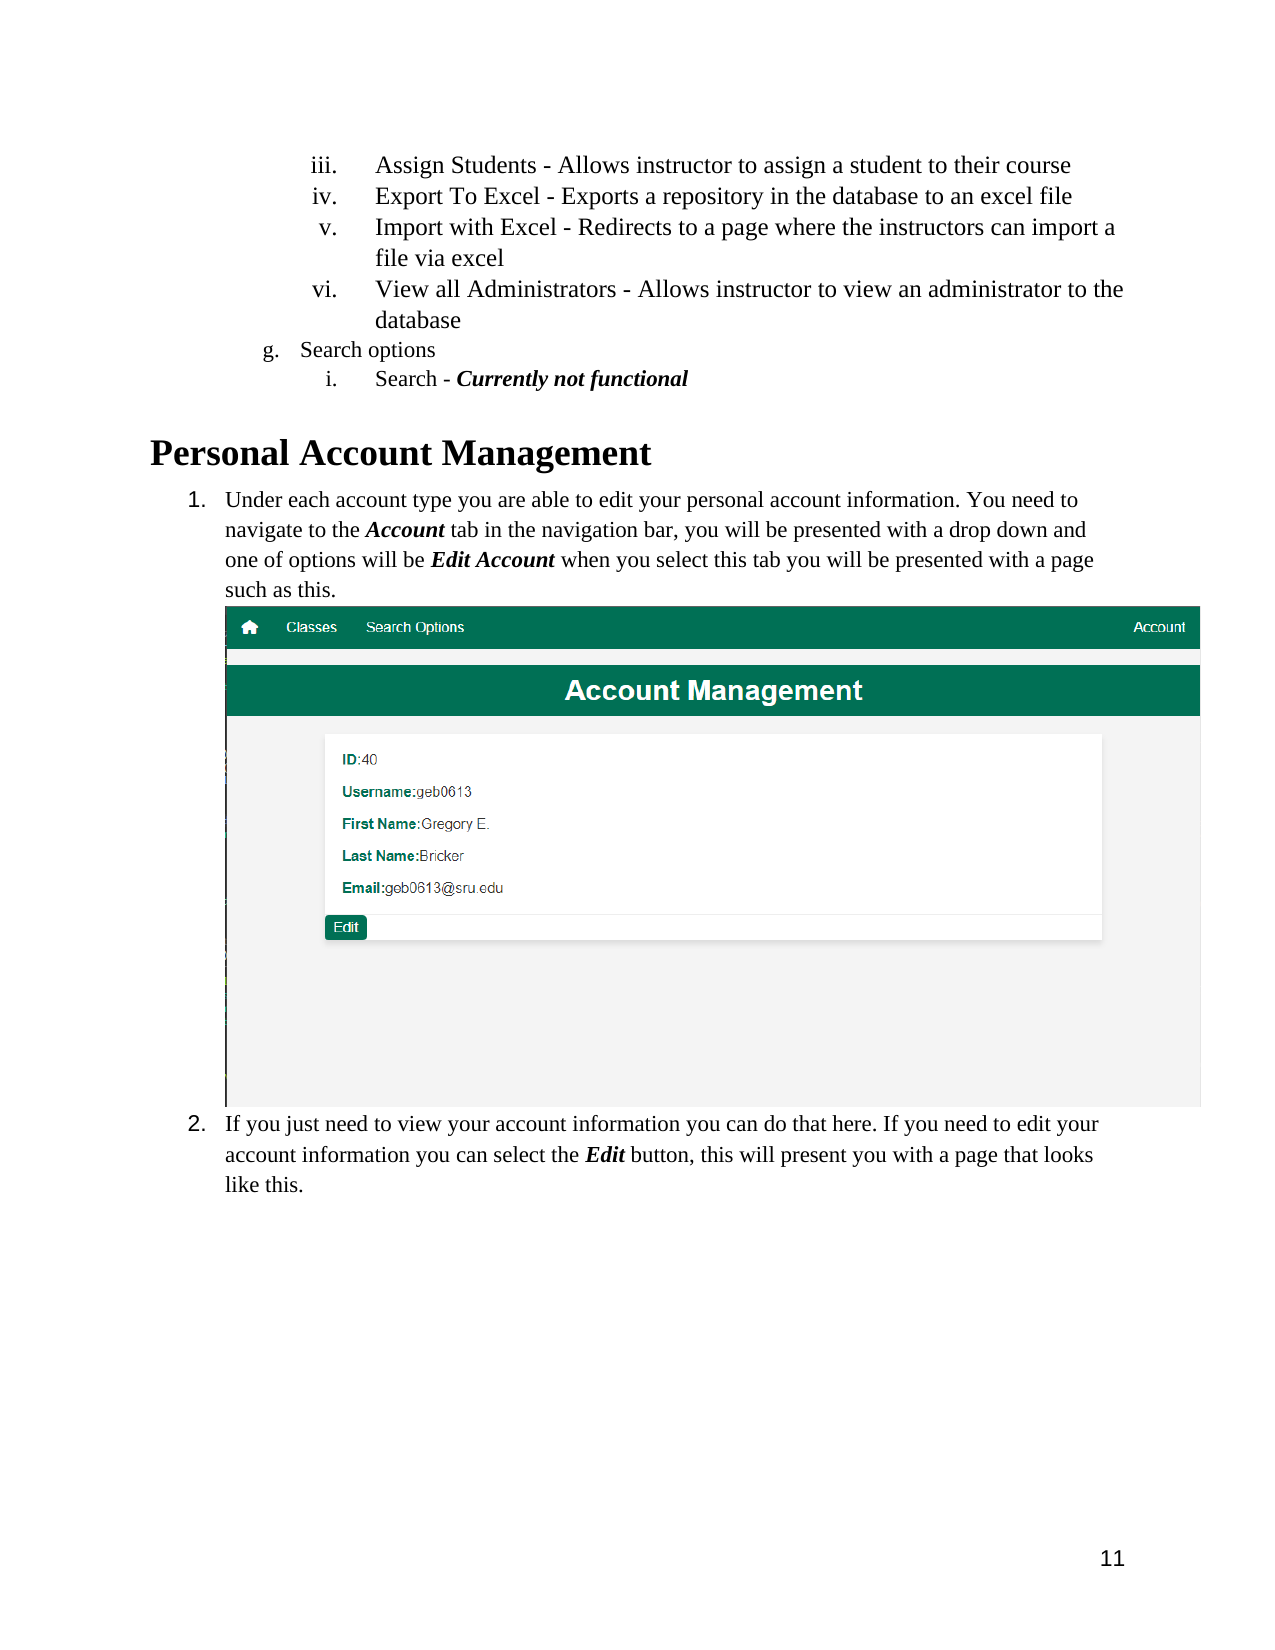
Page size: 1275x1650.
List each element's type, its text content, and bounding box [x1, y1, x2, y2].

subtitle Personal Account Management [150, 431, 1125, 474]
list Assign Students - Allows instructor to assign a student to their course [337, 150, 1125, 179]
list Search options [262, 336, 1125, 363]
picture [225, 606, 1200, 1107]
list If you just need to view your account information you can do that here. If you need to edit your account information you can select the Edit button, this will present you with a page that looks like this. [187, 1110, 1125, 1197]
list Import with Excel - Redirects to a page where the instructors can import a file via excel [337, 212, 1125, 272]
list View all Administrators - Allows instructor to view an administrator to the database [337, 274, 1125, 334]
list Search - Currently not functional [337, 365, 1125, 391]
list Export To Excel - Exports a repository in the database to an excel file [337, 181, 1125, 210]
